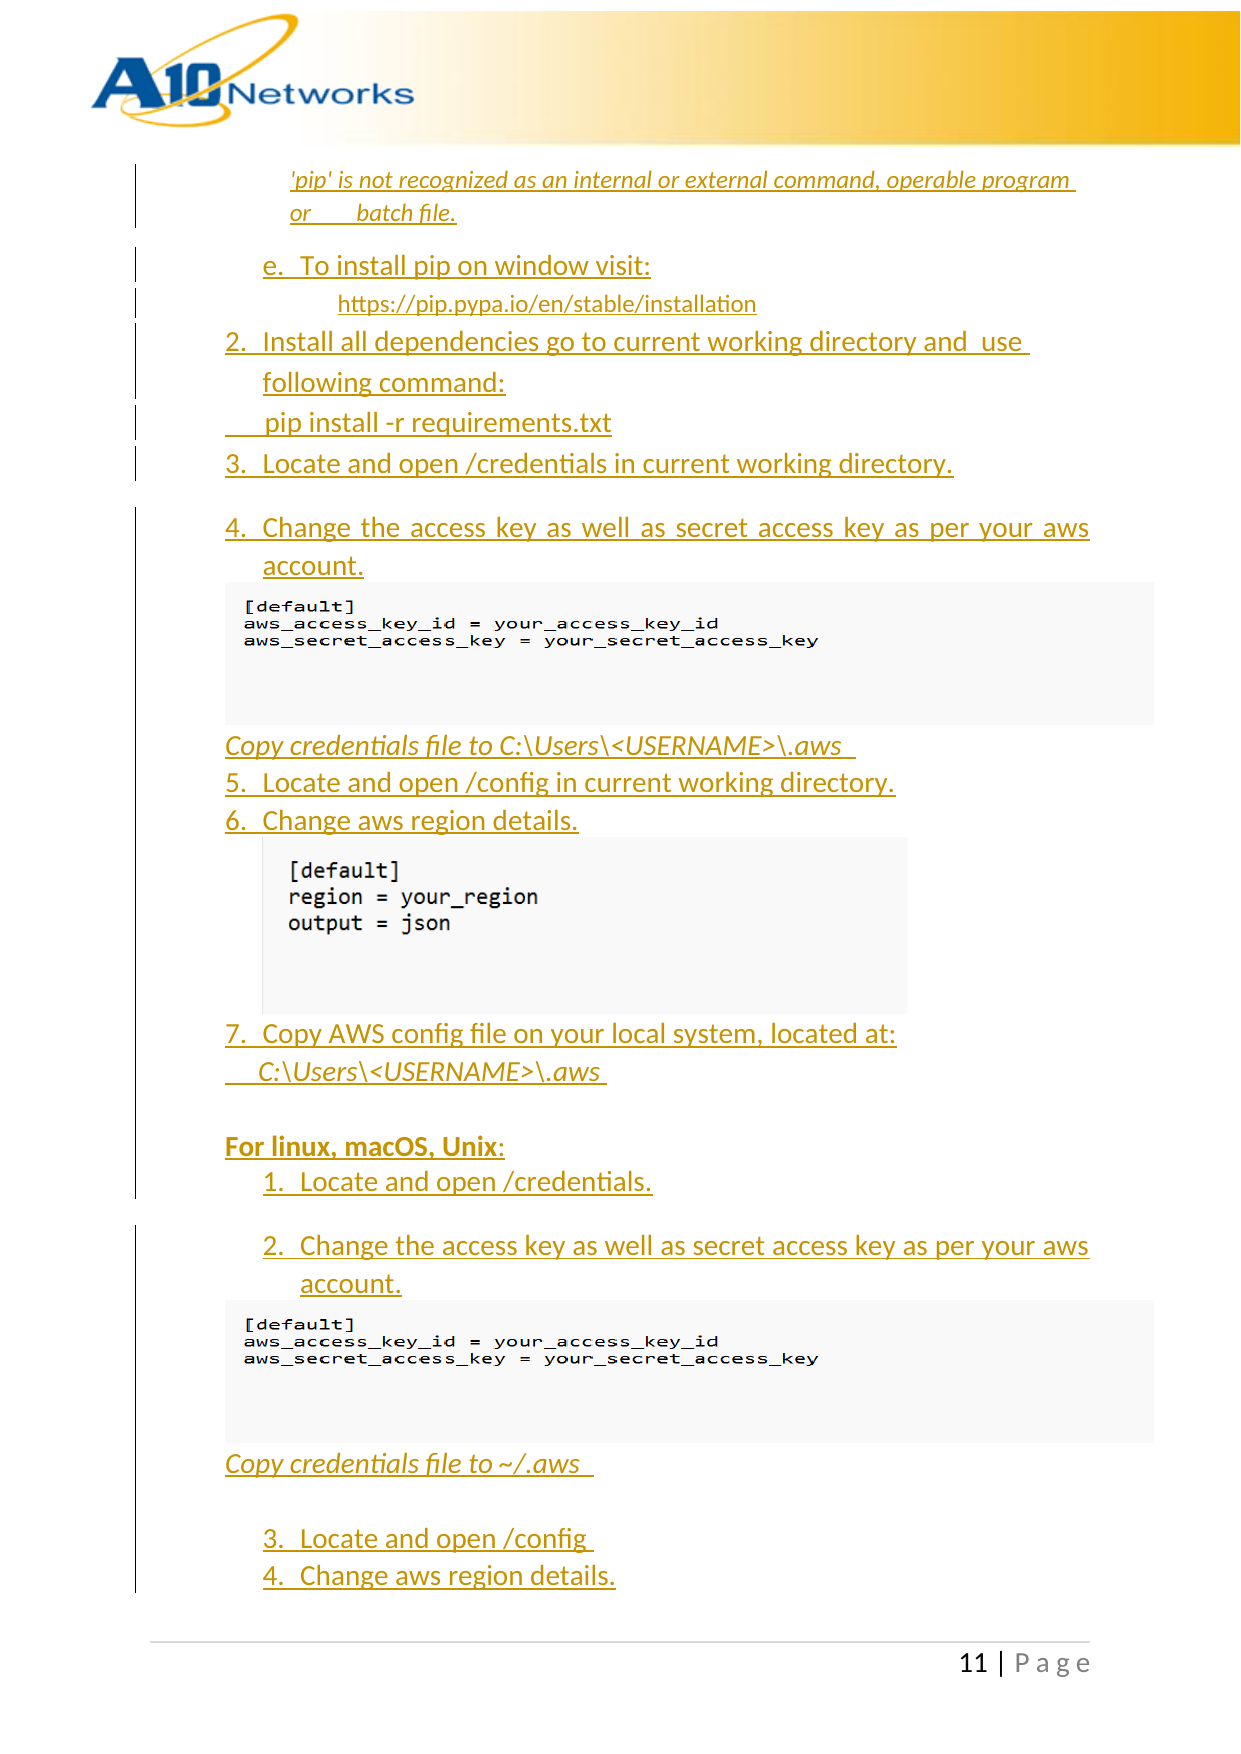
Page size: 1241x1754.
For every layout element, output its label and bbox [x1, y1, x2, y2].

picture [262, 837, 908, 1014]
picture [225, 582, 1155, 725]
picture [0, 11, 1241, 147]
picture [225, 1300, 1155, 1443]
